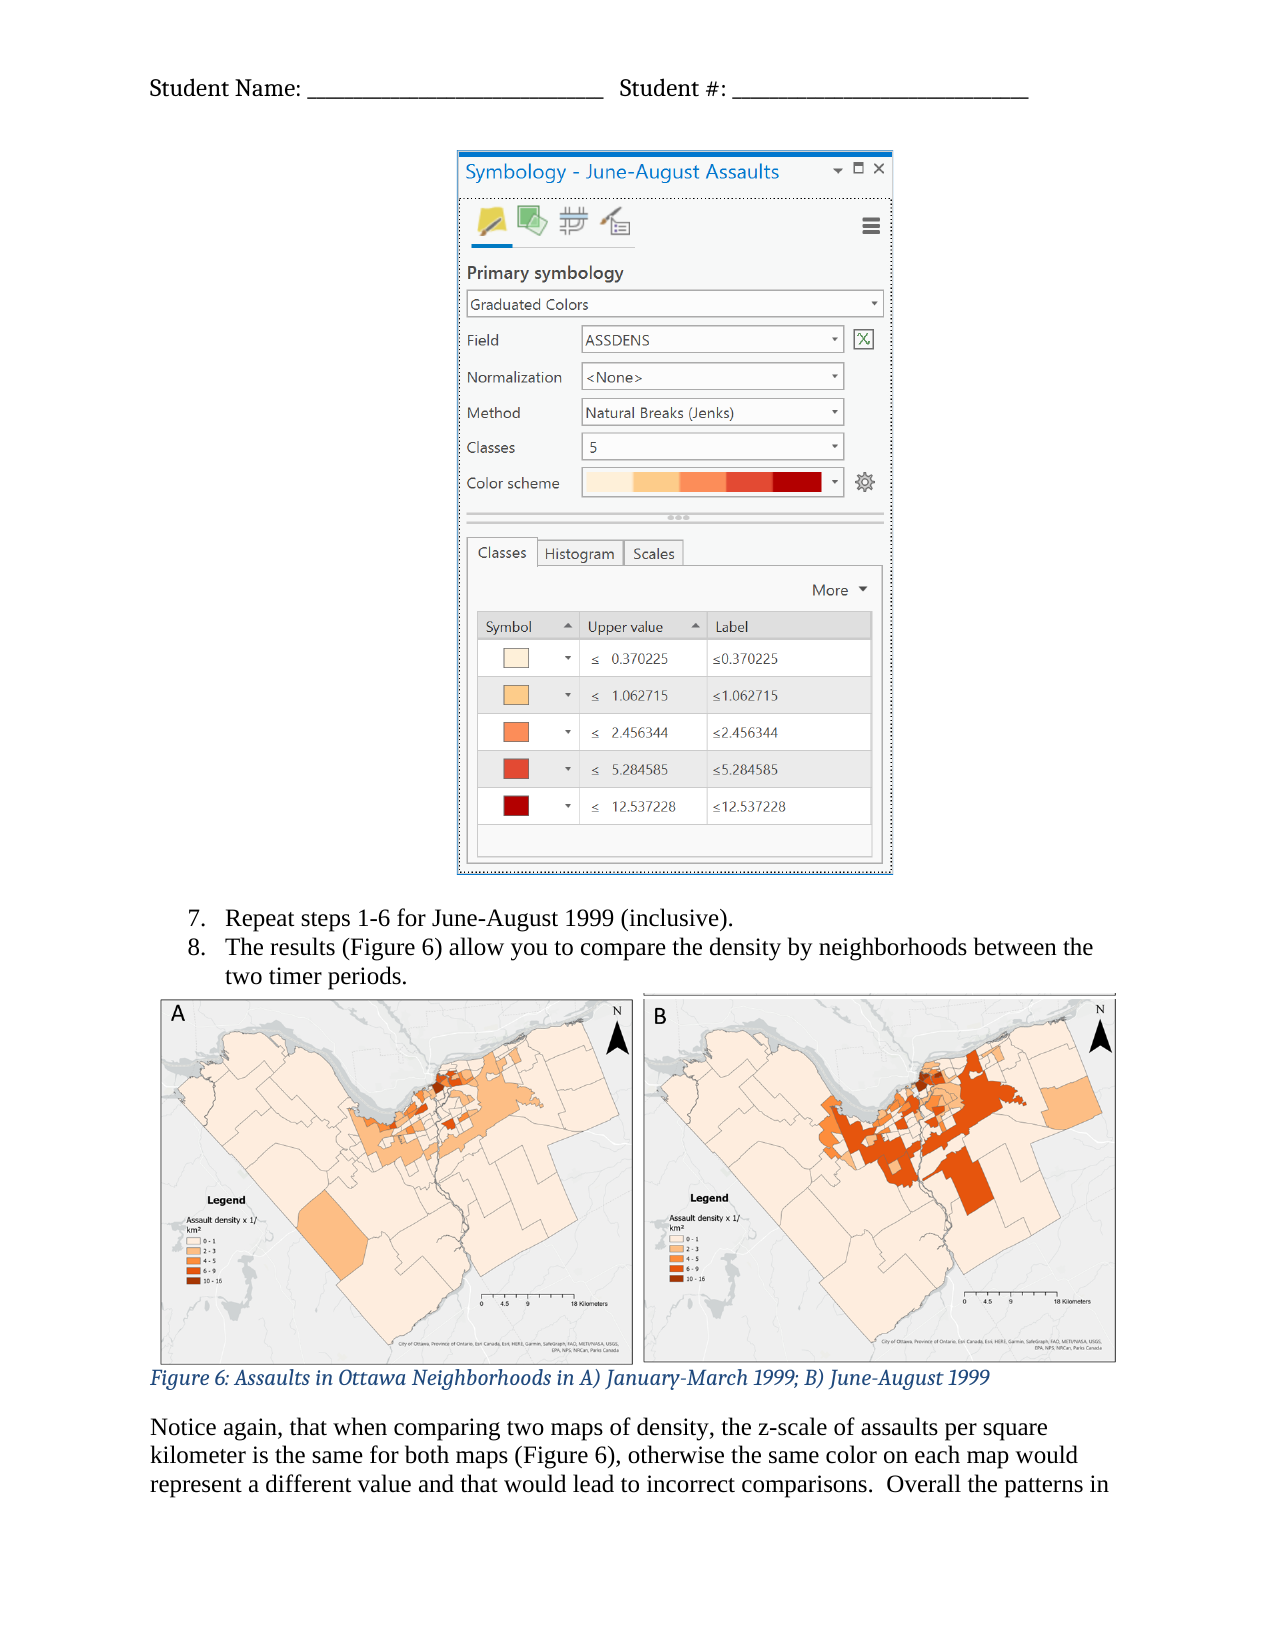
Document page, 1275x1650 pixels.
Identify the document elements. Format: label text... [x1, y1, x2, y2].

picture [456, 150, 894, 875]
text Figure 6: Assaults in Ottawa Neighborhoods in A) January-March 1999; B) June-August 1999 [150, 1365, 1125, 1391]
list Repeat steps 1-6 for June-August 1999 (inclusive). [187, 903, 1125, 932]
picture [154, 989, 1121, 1365]
list The results (Figure 6) allow you to compare the density by neighborhoods between the two timer periods. [187, 932, 1125, 990]
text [150, 1412, 1125, 1498]
